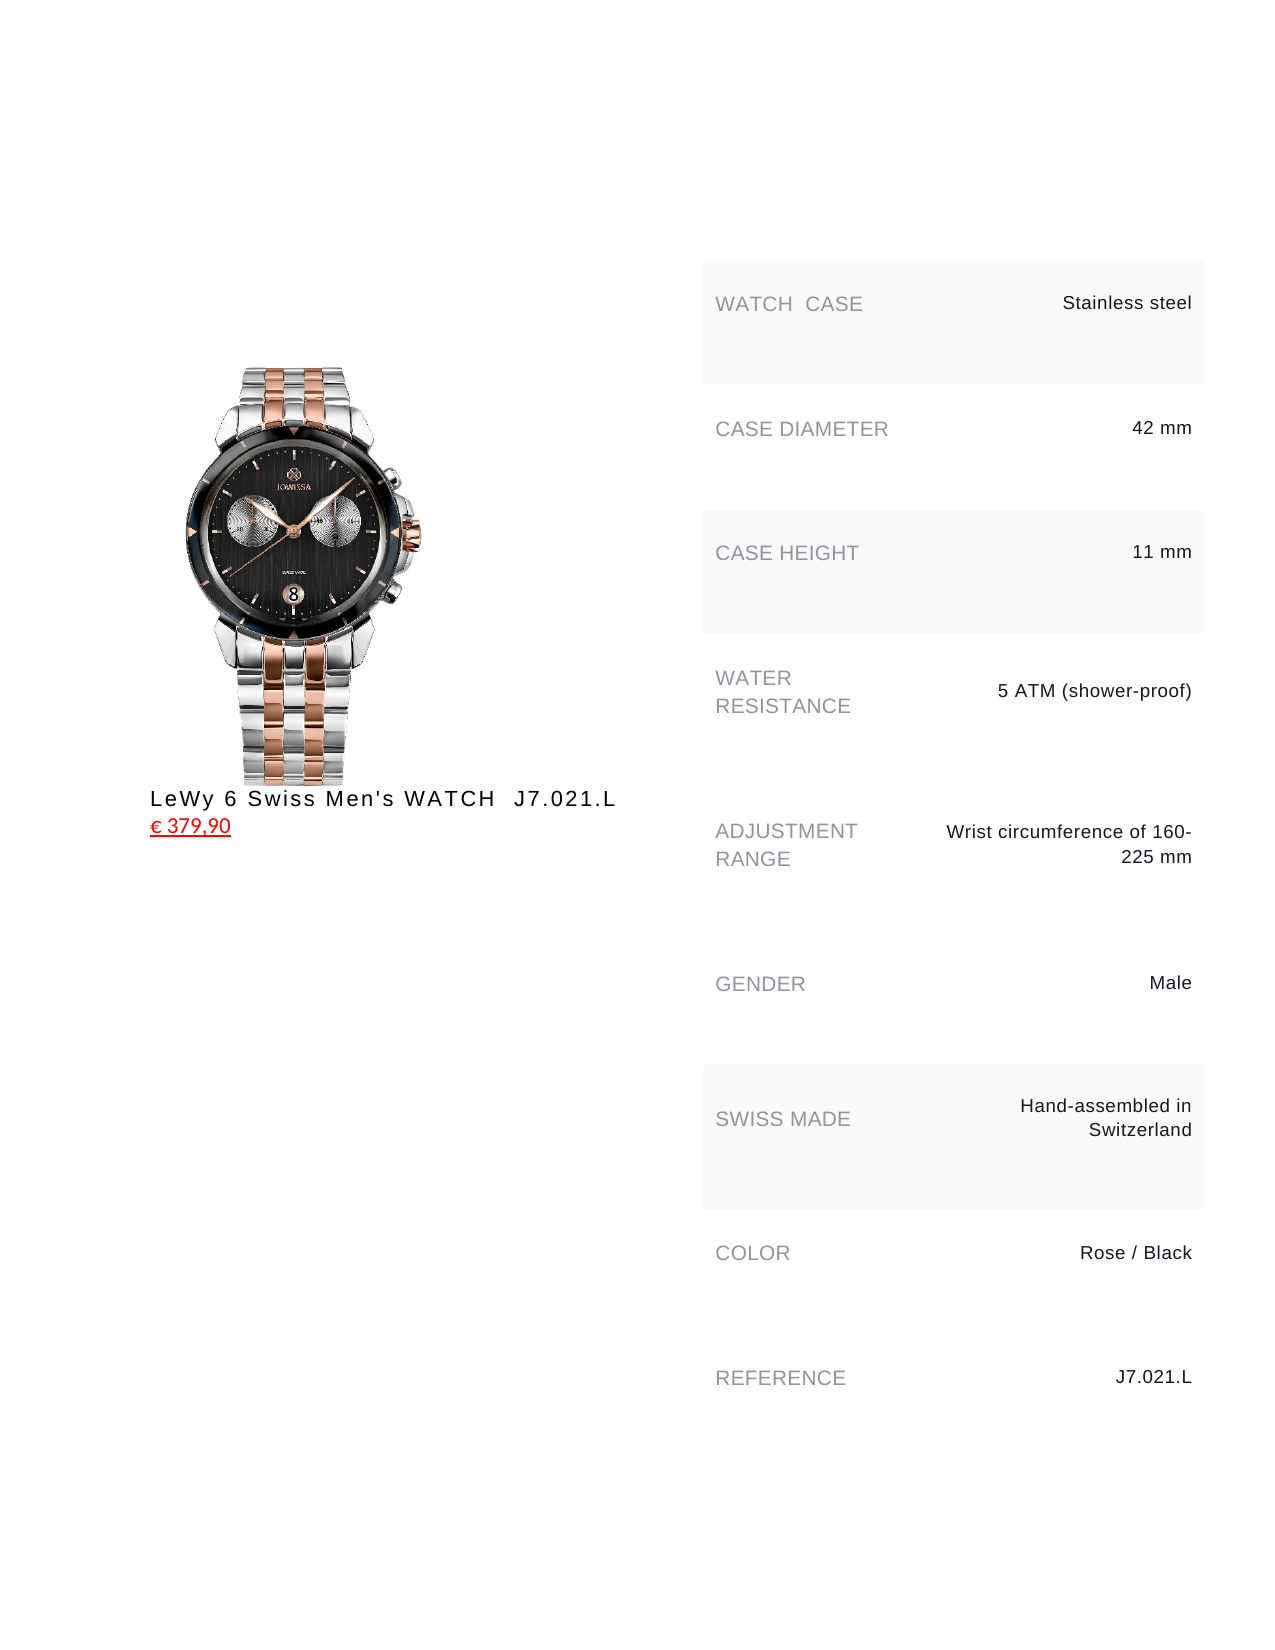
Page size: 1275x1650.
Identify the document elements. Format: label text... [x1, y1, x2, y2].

table_cell Hand-assembled in Switzerland [925, 1065, 1204, 1210]
table_cell Rose / Black [925, 1210, 1204, 1335]
text LeWy 6 Swiss Men's WATCH J7.021.L [150, 786, 703, 811]
table_cell Male [925, 941, 1204, 1065]
table_cell CASE DIAMETER [703, 385, 925, 510]
table_cell COLOR [703, 1210, 925, 1335]
text € 379,90 [150, 811, 703, 839]
table_cell 5 ATM (shower-proof) [925, 635, 1204, 788]
table_cell REFERENCE [703, 1335, 925, 1459]
table_header Stainless steel [925, 261, 1204, 385]
table_cell GENDER [703, 941, 925, 1065]
table_cell CASE HEIGHT [703, 510, 925, 634]
picture [150, 346, 456, 786]
table_cell J7.021.L [925, 1335, 1204, 1459]
table_cell WATER RESISTANCE [703, 635, 925, 788]
table_cell ADJUSTMENT RANGE [703, 788, 925, 941]
table_cell Wrist circumference of 160-225 mm [925, 788, 1204, 941]
table_cell 11 mm [925, 510, 1204, 634]
table_cell 42 mm [925, 385, 1204, 510]
table_header WATCH CASE [703, 261, 925, 385]
table_cell SWISS MADE [703, 1065, 925, 1210]
